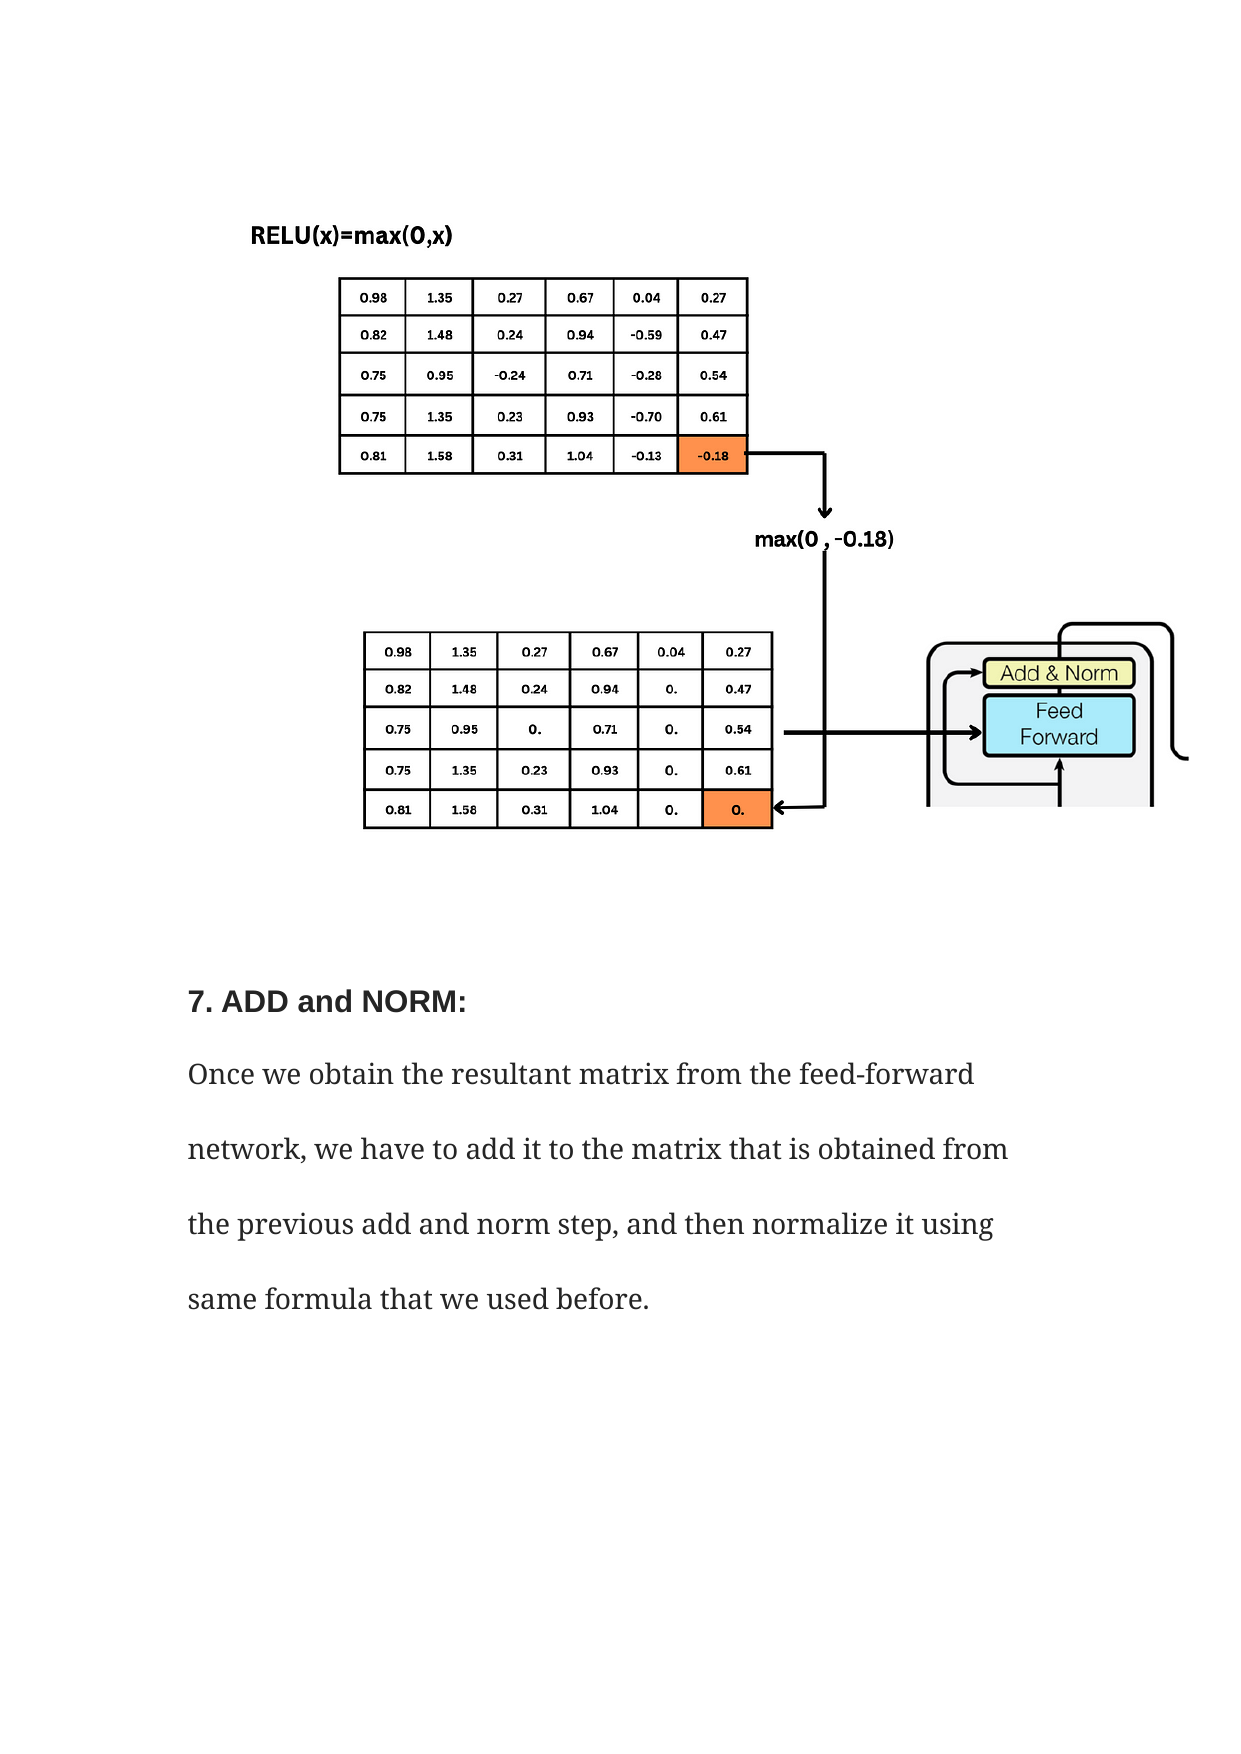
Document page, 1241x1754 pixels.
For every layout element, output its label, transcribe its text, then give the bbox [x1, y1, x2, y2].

text Once we obtain the resultant matrix from the feed-forward network, we have to add it to the matrix that is obtained from the previous add and norm step, and then normalize it using same formula that we used before. [187, 1036, 1053, 1336]
picture [187, 164, 1241, 926]
text 7. ADD and NORM: [187, 982, 1053, 1019]
